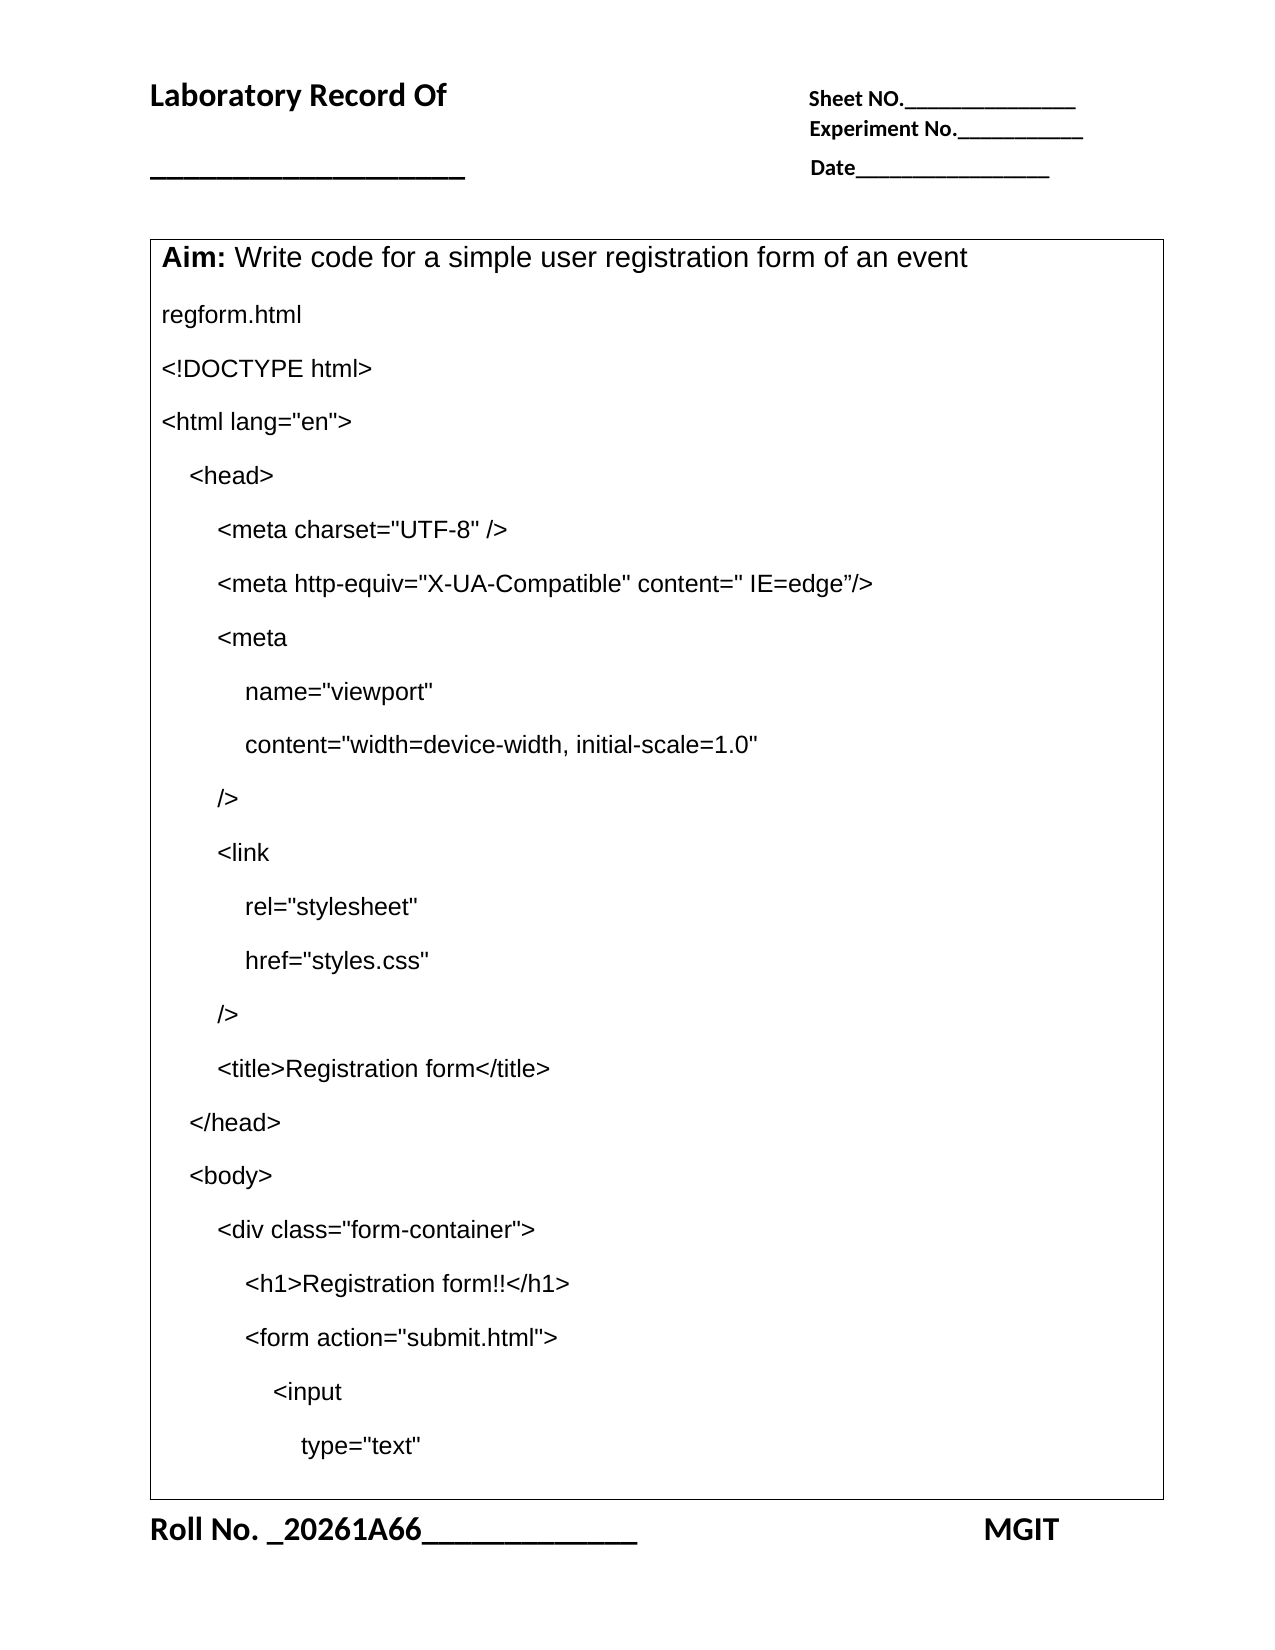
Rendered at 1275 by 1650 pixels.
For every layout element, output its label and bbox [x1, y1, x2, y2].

table_header [151, 240, 1163, 1499]
